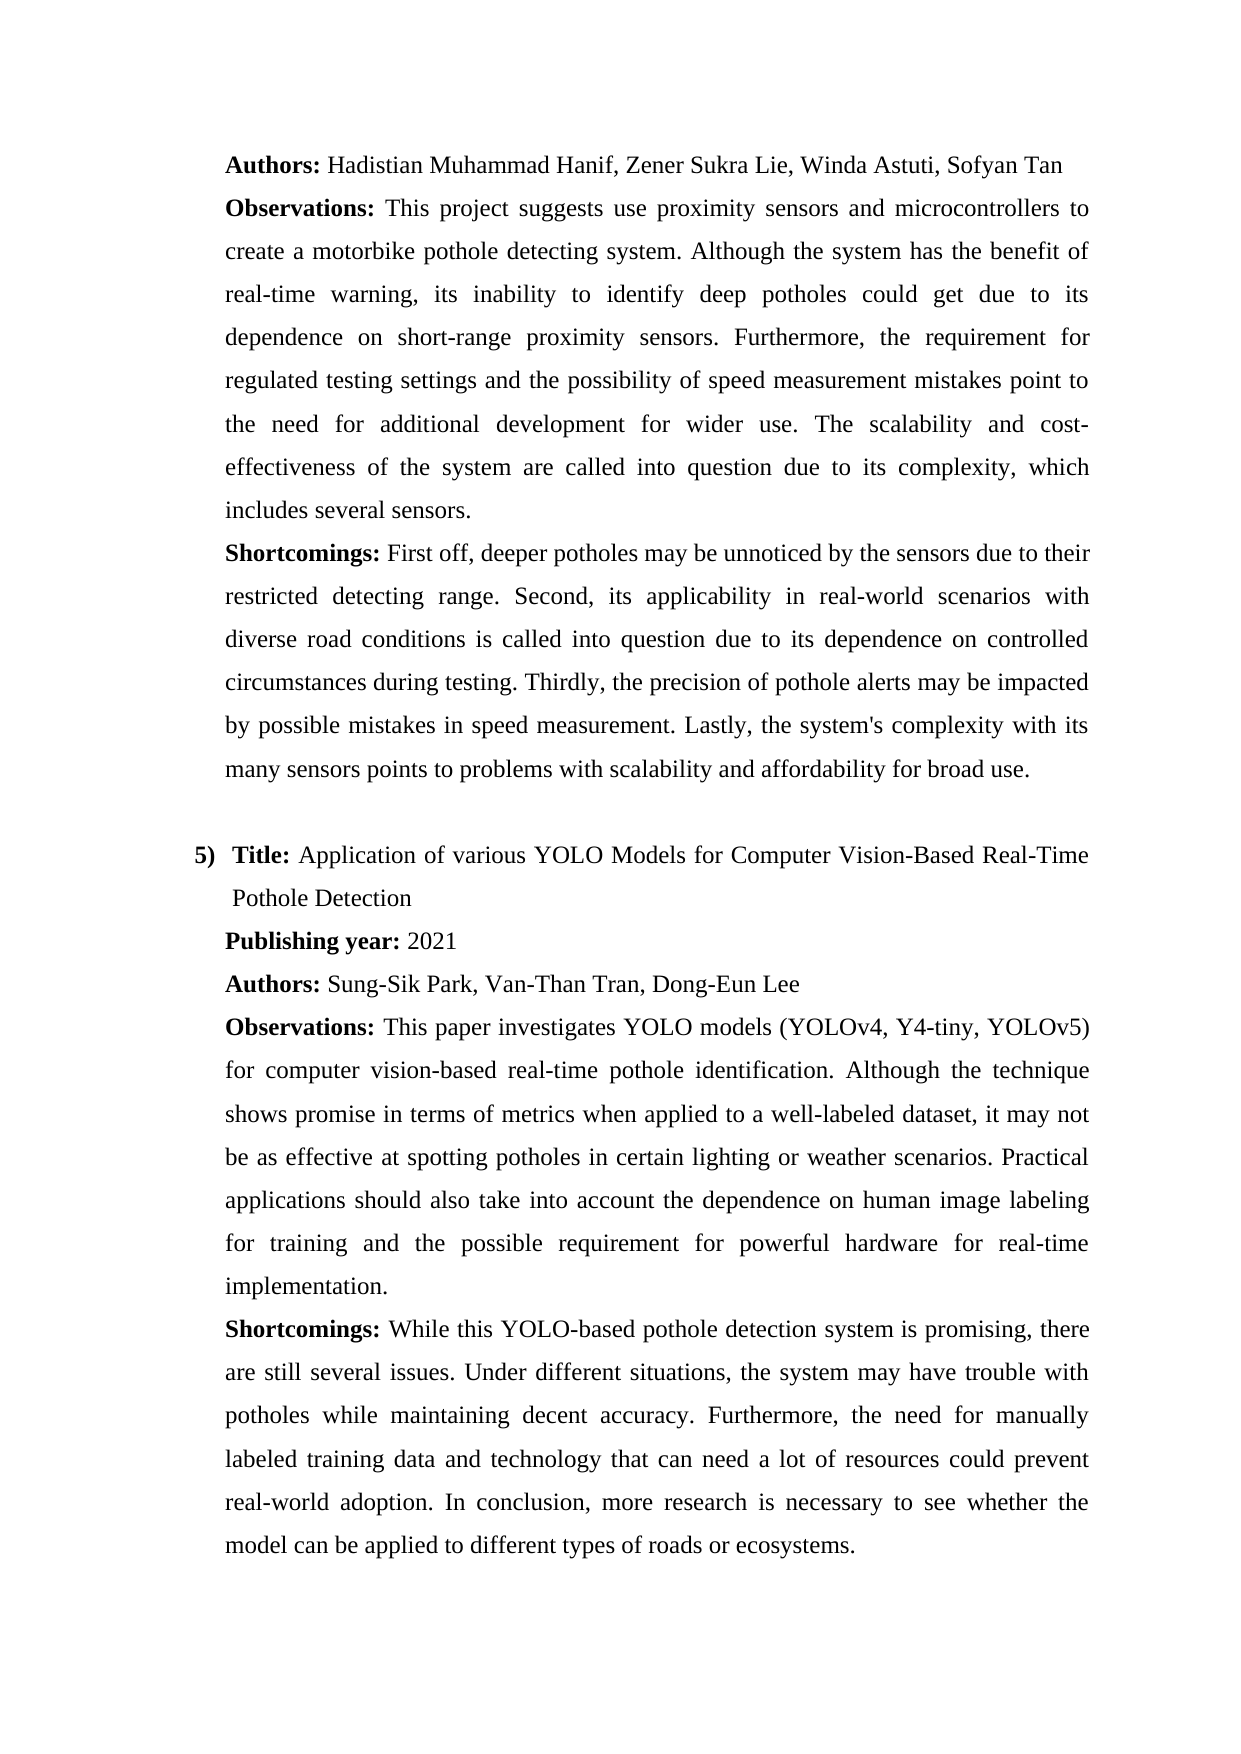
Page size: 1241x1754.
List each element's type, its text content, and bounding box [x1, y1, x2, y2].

text Authors: Hadistian Muhammad Hanif, Zener Sukra Lie, Winda Astuti, Sofyan Tan [225, 150, 1090, 179]
text Authors: Sung-Sik Park, Van-Than Tran, Dong-Eun Lee [225, 969, 1090, 998]
text Observations: This project suggests use proximity sensors and microcontrollers to create a motorbike pothole detecting system. Although the system has the benefit of real-time warning, its inability to identify deep potholes could get due to its dependence on short-range proximity sensors. Furthermore, the requirement for regulated testing settings and the possibility of speed measurement mistakes point to the need for additional development for wider use. The scalability and cost-effectiveness of the system are called into question due to its complexity, which includes several sensors. [225, 193, 1090, 524]
text Shortcomings: While this YOLO-based pothole detection system is promising, there are still several issues. Under different situations, the system may have trouble with potholes while maintaining decent accuracy. Furthermore, the need for manually labeled training data and technology that can need a lot of resources could prevent real-world adoption. In conclusion, more research is necessary to see whether the model can be applied to different types of roads or ecosystems. [225, 1314, 1090, 1559]
text Observations: This paper investigates YOLO models (YOLOv4, Y4-tiny, YOLOv5) for computer vision-based real-time pothole identification. Although the technique shows promise in terms of metrics when applied to a well-labeled dataset, it may not be as effective at spotting potholes in certain lighting or weather scenarios. Practical applications should also take into account the dependence on human image labeling for training and the possible requirement for powerful hardware for real-time implementation. [225, 1012, 1090, 1300]
list Title: Application of various YOLO Models for Computer Vision-Based Real-Time Pothole Detection [194, 840, 1090, 912]
text Shortcomings: First off, deeper potholes may be unnoticed by the sensors due to their restricted detecting range. Second, its applicability in real-world scenarios with diverse road conditions is called into question due to its dependence on controlled circumstances during testing. Thirdly, the precision of pothole alerts may be impacted by possible mistakes in speed measurement. Lastly, the system's complexity with its many sensors points to problems with scalability and affordability for broad use. [225, 538, 1090, 782]
text Publishing year: 2021 [225, 926, 1090, 955]
